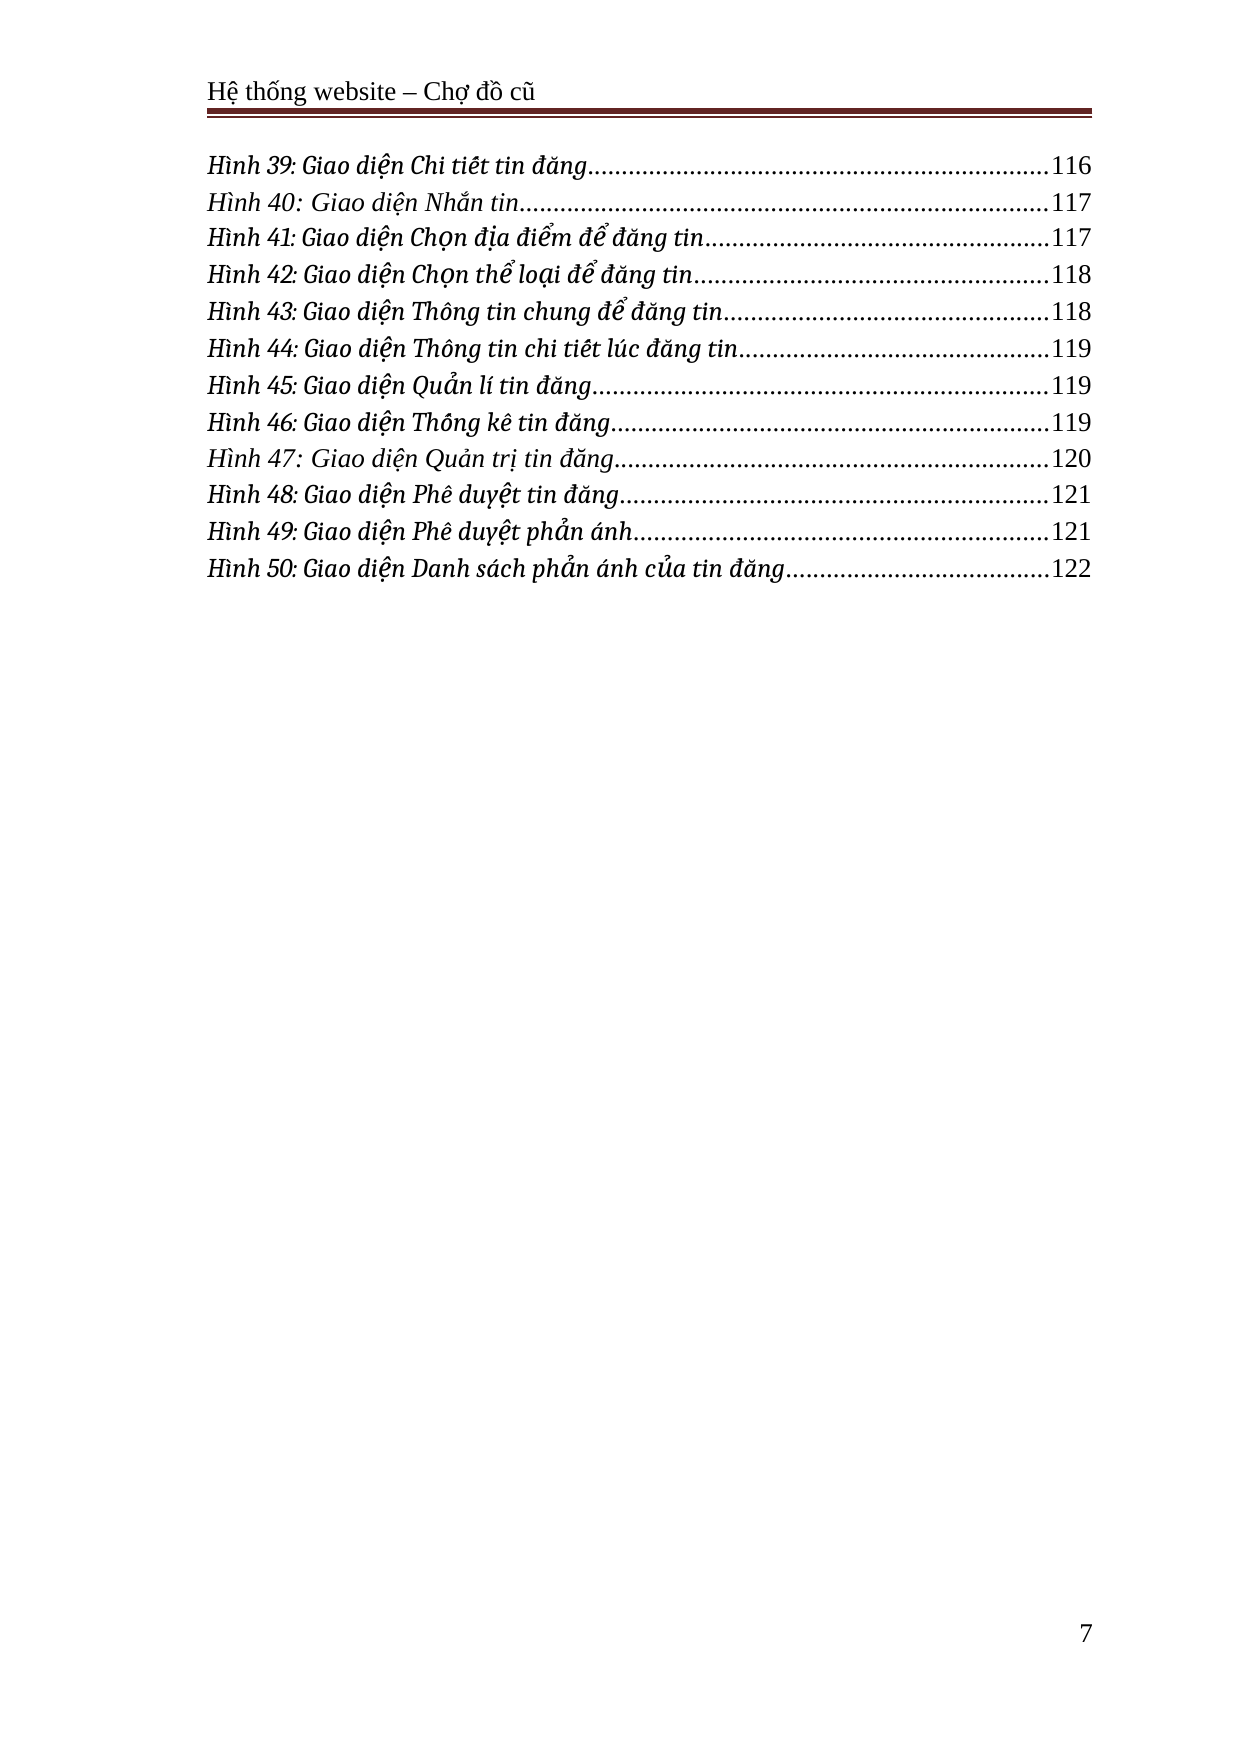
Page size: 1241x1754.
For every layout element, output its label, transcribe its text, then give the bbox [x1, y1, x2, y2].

text Hình 41: Giao diện Chọn địa điểm để đăng tin 117 [207, 221, 1092, 253]
text Hình 44: Giao diện Thông tin chi tiết lúc đăng tin 119 [207, 332, 1092, 364]
text Hình 45: Giao diện Quản lí tin đăng 119 [207, 369, 1092, 401]
text Hình 48: Giao diện Phê duyệt tin đăng 121 [207, 478, 1092, 510]
text Hình 50: Giao diện Danh sách phản ánh của tin đăng 122 [207, 552, 1092, 584]
text Hình 46: Giao diện Thống kê tin đăng 119 [207, 406, 1092, 438]
text Hình 47: Giao diện Quản trị tin đăng 120 [207, 443, 1092, 474]
text Hình 39: Giao diện Chi tiết tin đăng 116 [207, 149, 1092, 181]
text Hình 42: Giao diện Chọn thể loại để đăng tin 118 [207, 258, 1092, 290]
text Hình 49: Giao diện Phê duyệt phản ánh 121 [207, 515, 1092, 547]
text Hình 43: Giao diện Thông tin chung để đăng tin 118 [207, 295, 1092, 327]
text Hình 40: Giao diện Nhắn tin 117 [207, 186, 1092, 217]
